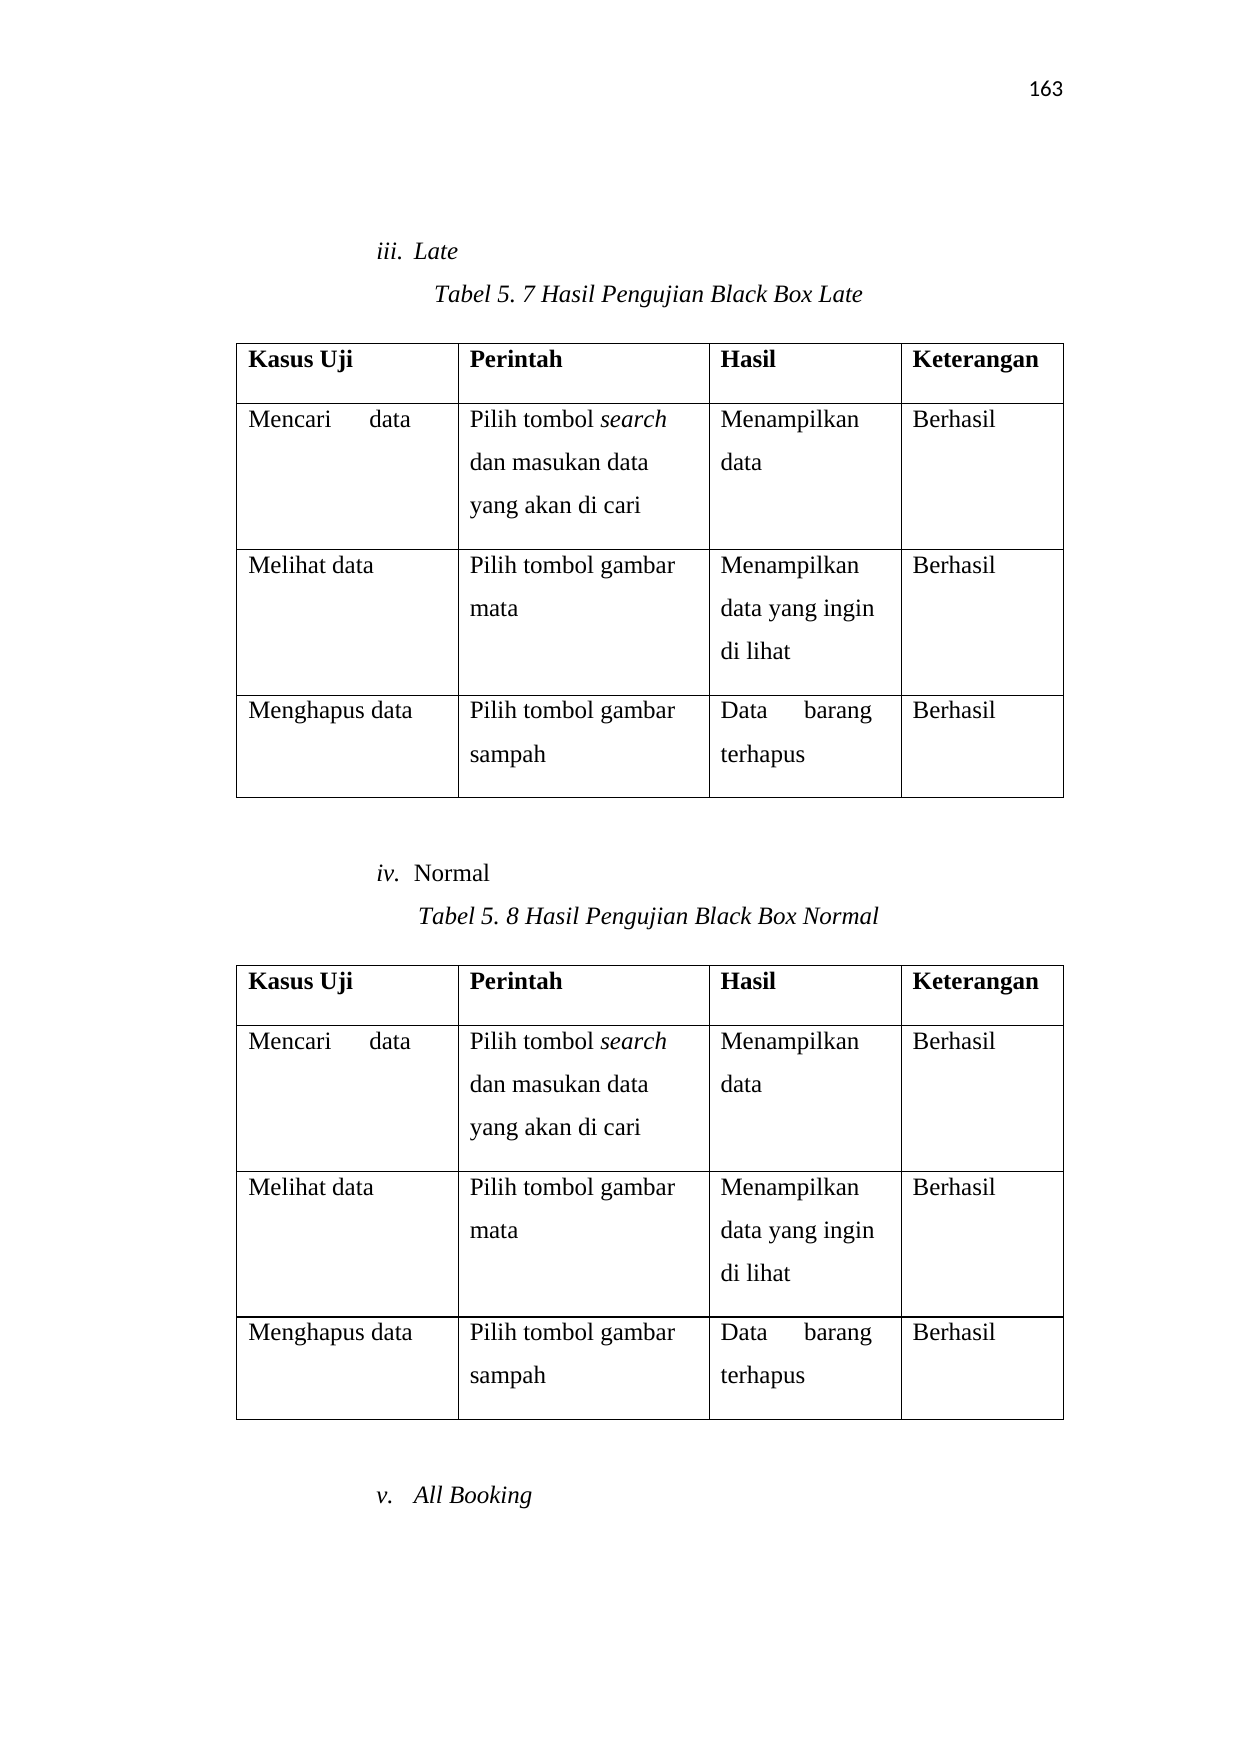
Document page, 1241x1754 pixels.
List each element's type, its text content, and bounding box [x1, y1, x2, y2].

table_cell Berhasil [902, 1172, 1063, 1316]
table_header Perintah [459, 344, 709, 403]
table_cell Pilih tombol gambar sampah [459, 696, 709, 797]
table_cell Pilih tombol gambar mata [459, 550, 709, 694]
table_cell Berhasil [902, 550, 1063, 694]
table_header Keterangan [902, 966, 1063, 1025]
table_cell Berhasil [902, 1318, 1063, 1419]
table_cell Menampilkan data [710, 1026, 901, 1171]
table_cell Menampilkan data yang ingin di lihat [710, 550, 901, 694]
table_cell Data barang terhapus [710, 696, 901, 797]
table_cell Menghapus data [237, 696, 458, 797]
table_cell Menampilkan data yang ingin di lihat [710, 1172, 901, 1316]
table_header Hasil [710, 966, 901, 1025]
table_cell Menampilkan data [710, 404, 901, 549]
table_header Kasus Uji [237, 344, 458, 403]
list Normal [376, 858, 1063, 887]
table_cell Pilih tombol search dan masukan data yang akan di cari [459, 1026, 709, 1171]
table_header Kasus Uji [237, 966, 458, 1025]
text Tabel 5. 7 Hasil Pengujian Black Box Late [236, 279, 1063, 308]
list Late [376, 236, 1063, 265]
table_cell Melihat data [237, 1172, 458, 1316]
table_header Perintah [459, 966, 709, 1025]
table_cell Berhasil [902, 404, 1063, 549]
table_cell Berhasil [902, 696, 1063, 797]
table_cell Pilih tombol gambar sampah [459, 1318, 709, 1419]
table_cell Melihat data [237, 550, 458, 694]
table_cell Menghapus data [237, 1318, 458, 1419]
text Tabel 5. 8 Hasil Pengujian Black Box Normal [236, 901, 1063, 930]
table_cell Data barang terhapus [710, 1318, 901, 1419]
table_header Keterangan [902, 344, 1063, 403]
table_cell Mencari data [237, 1026, 458, 1171]
table_header Hasil [710, 344, 901, 403]
table_cell Pilih tombol search dan masukan data yang akan di cari [459, 404, 709, 549]
table_cell Pilih tombol gambar mata [459, 1172, 709, 1316]
table_cell Berhasil [902, 1026, 1063, 1171]
table_cell Mencari data [237, 404, 458, 549]
list All Booking [376, 1480, 1063, 1509]
